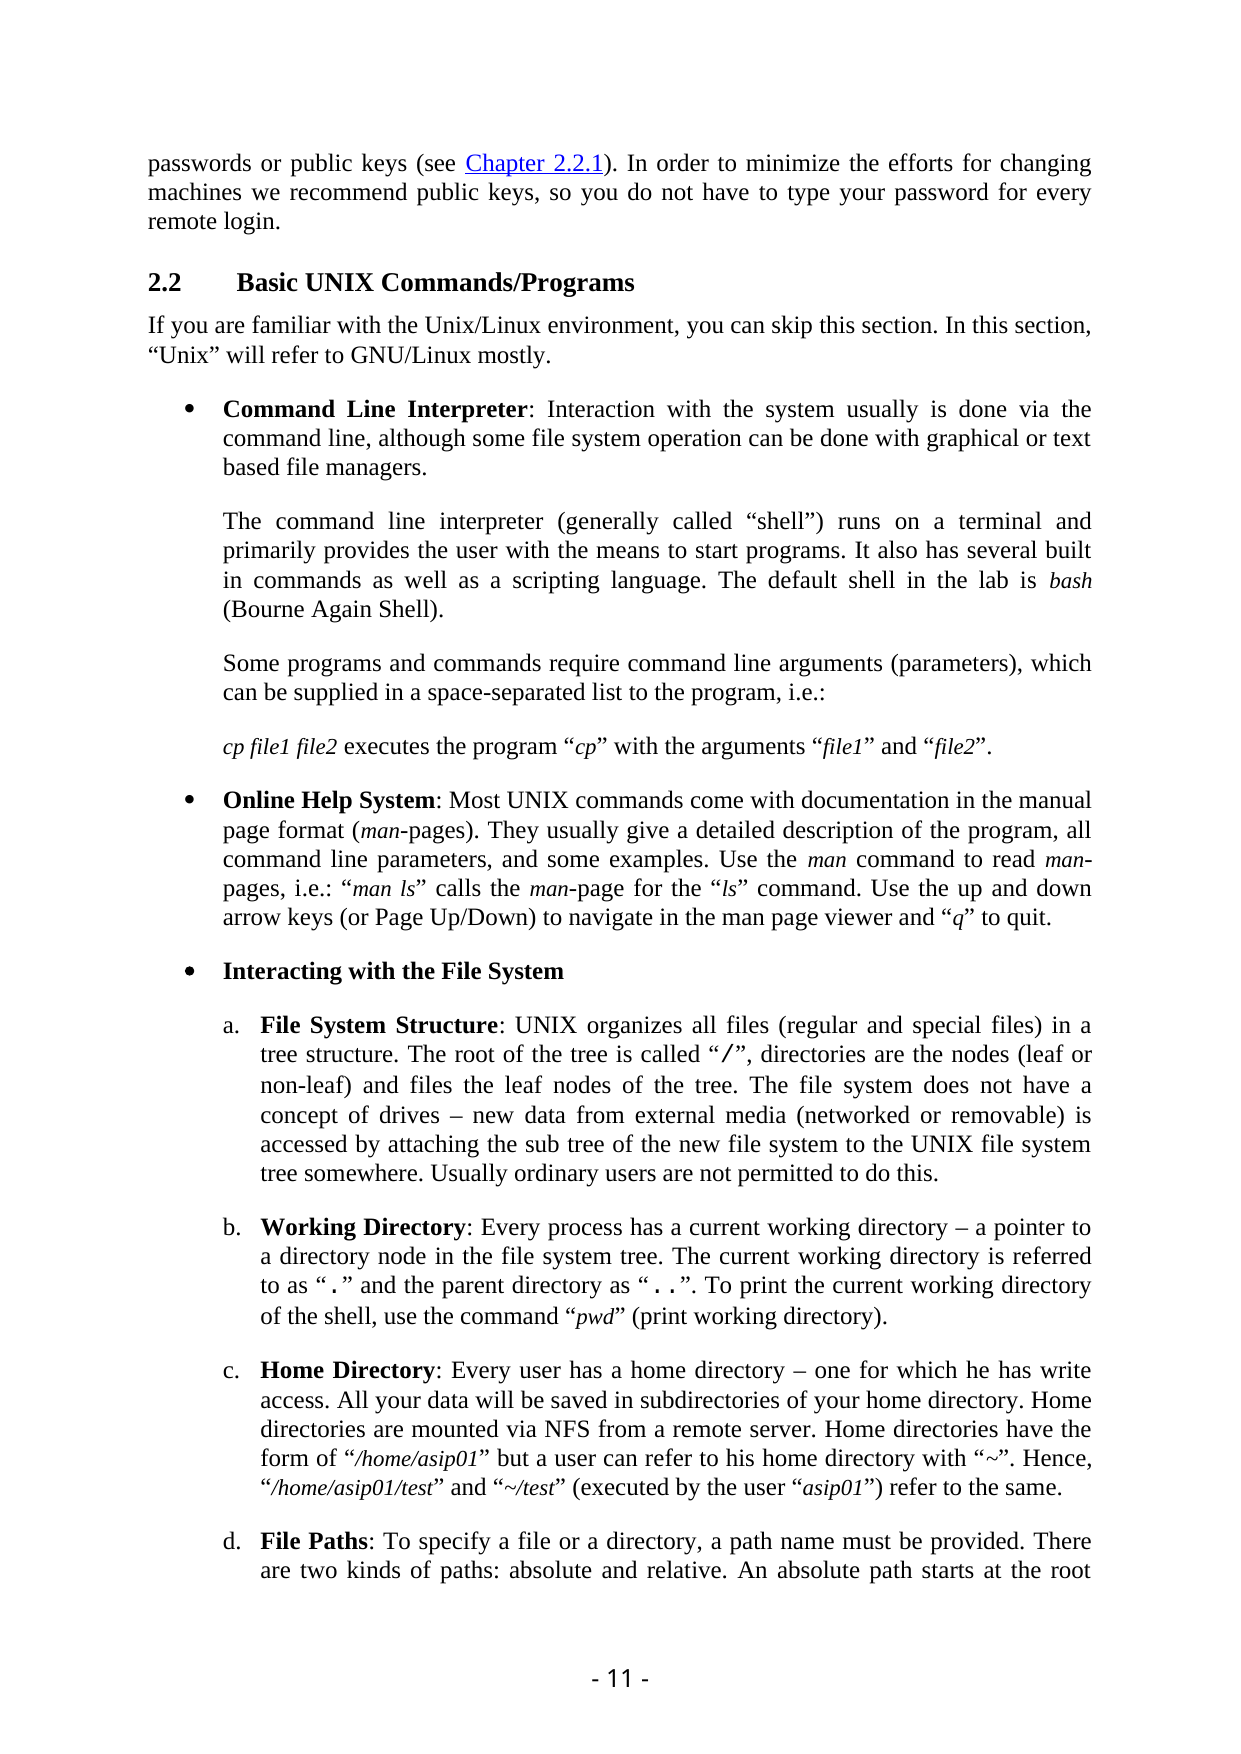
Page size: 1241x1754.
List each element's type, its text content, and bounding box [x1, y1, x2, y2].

list Command Line Interpreter: Interaction with the system usually is done via the command line, although some file system operation can be done with graphical or text based file managers. [185, 393, 1092, 481]
list Working Directory: Every process has a current working directory – a pointer to a directory node in the file system tree. The current working directory is referred to as “.” and the parent directory as “..”. To print the current working directory of the shell, use the command “pwd” (print working directory). [223, 1212, 1092, 1330]
text The command line interpreter (generally called “shell”) runs on a terminal and primarily provides the user with the means to start programs. It also has several built in commands as well as a scripting language. The default shell in the lab is bash (Bourne Again Shell). [223, 506, 1092, 623]
list File System Structure: UNIX organizes all files (regular and special files) in a tree structure. The root of the tree is called “/”, directories are the nodes (leaf or non-leaf) and files the leaf nodes of the tree. The file system does not have a concept of drives – new data from external media (networked or removable) is accessed by attaching the sub tree of the new file system to the UNIX file system tree somewhere. Usually ordinary users are not permitted to do this. [223, 1010, 1092, 1187]
list Online Help System: Most UNIX commands come with documentation in the manual page format (man-pages). They usually give a detailed description of the program, all command line parameters, and some examples. Use the man command to read man-pages, i.e.: “man ls” calls the man-page for the “ls” command. Use the up and down arrow keys (or Page Up/Down) to navigate in the man page viewer and “q” to quit. [185, 785, 1092, 931]
text cp file1 file2 executes the program “cp” with the arguments “file1” and “file2”. [223, 731, 1092, 760]
list Interacting with the File System [185, 956, 1092, 985]
list Home Directory: Every user has a home directory – one for which he has write access. All your data will be saved in subdirectories of your home directory. Home directories are mounted via NFS from a remote server. Home directories have the form of “/home/asip01” but a user can refer to his home directory with “~”. Hence, “/home/asip01/test” and “~/test” (executed by the user “asip01”) refer to the same. [223, 1355, 1092, 1501]
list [223, 1526, 1092, 1584]
subtitle Basic UNIX Commands/Programs [148, 260, 1092, 298]
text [148, 148, 1092, 235]
text Some programs and commands require command line arguments (parameters), which can be supplied in a space-separated list to the program, i.e.: [223, 648, 1092, 706]
text If you are familiar with the Unix/Linux environment, you can skip this section. In this section, “Unix” will refer to GNU/Linux mostly. [148, 310, 1092, 368]
